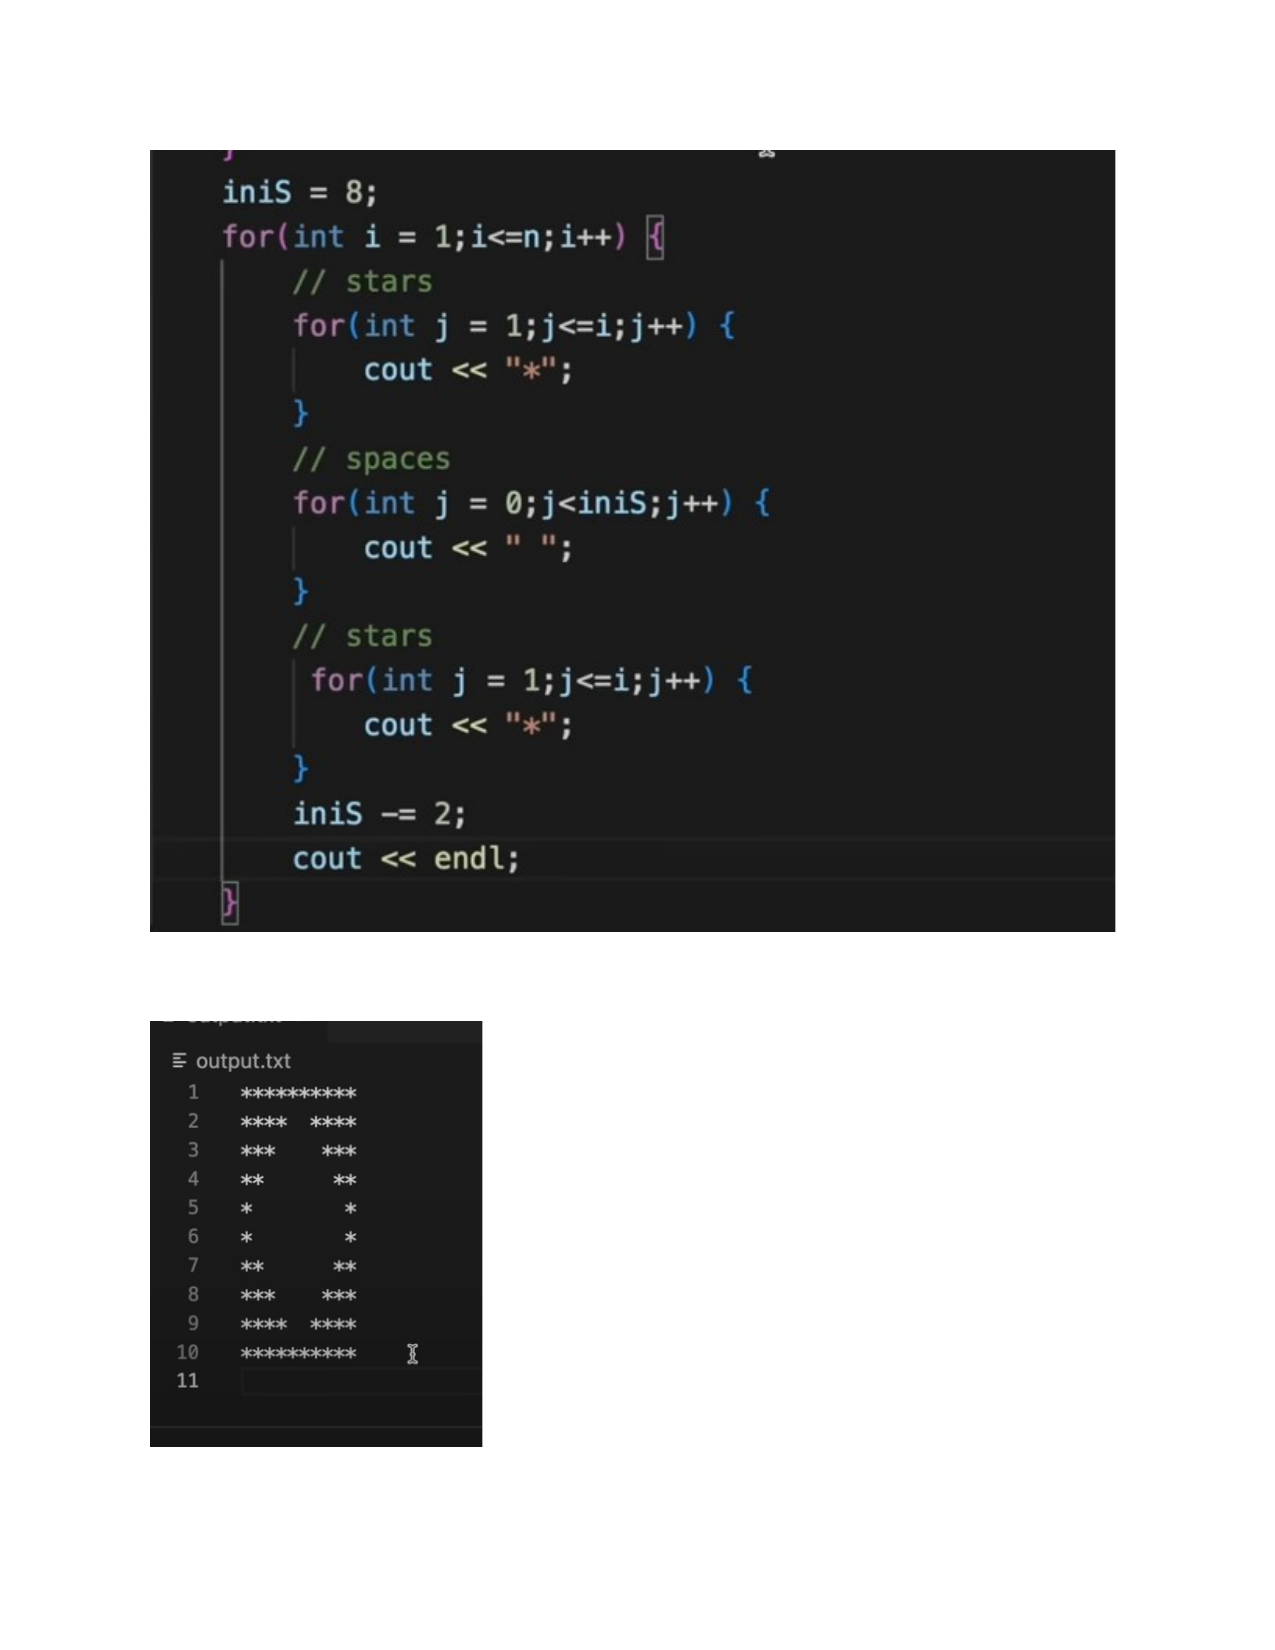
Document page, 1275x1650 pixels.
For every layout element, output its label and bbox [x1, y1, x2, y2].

picture [150, 1021, 483, 1447]
picture [150, 150, 1116, 932]
